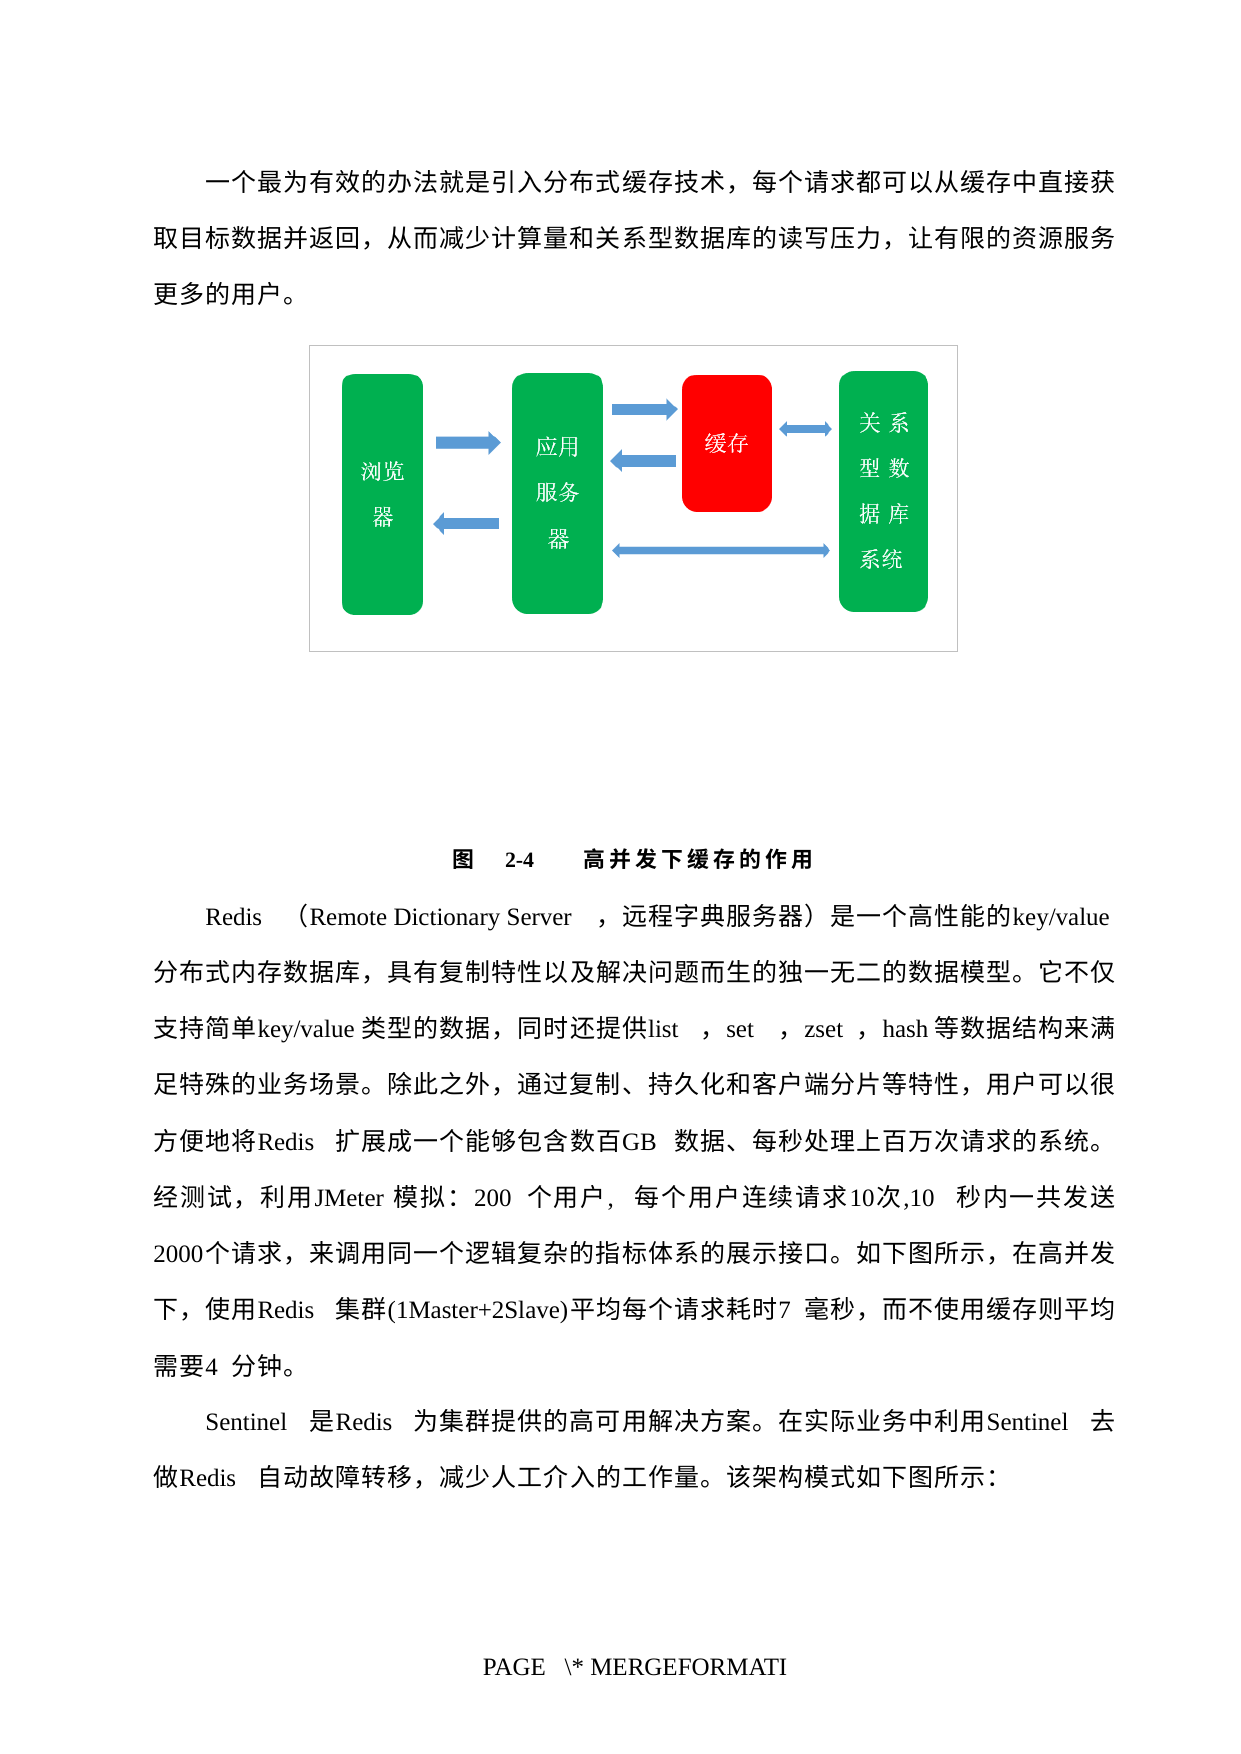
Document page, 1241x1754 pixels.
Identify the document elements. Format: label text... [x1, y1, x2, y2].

text 图 2-4 高并发下缓存的作用 [153, 839, 1117, 877]
text 一个最为有效的办法就是引入分布式缓存技术，每个请求都可以从缓存中直接获取目标数据并返回，从而减少计算量和关系型数据库的读写压力，让有限的资源服务更多的用户。 [153, 161, 1117, 311]
picture [310, 346, 957, 651]
text Redis（Remote Dictionary Server，远程字典服务器）是一个高性能的key/value分布式内存数据库，具有复制特性以及解决问题而生的独一无二的数据模型。它不仅支持简单key/value类型的数据，同时还提供list，set，zset，hash等数据结构来满足特殊的业务场景。除此之外，通过复制、持久化和客户端分片等特性，用户可以很方便地将Redis扩展成一个能够包含数百GB数据、每秒处理上百万次请求的系统。经测试，利用JMeter模拟：200个用户,每个用户连续请求10次,10秒内一共发送2000个请求，来调用同一个逻辑复杂的指标体系的展示接口。如下图所示，在高并发下，使用Redis集群(1Master+2Slave)平均每个请求耗时7毫秒，而不使用缓存则平均需要4分钟。 [153, 895, 1117, 1383]
text Sentinel是Redis为集群提供的高可用解决方案。在实际业务中利用Sentinel去做Redis自动故障转移，减少人工介入的工作量。该架构模式如下图所示： [153, 1401, 1117, 1495]
